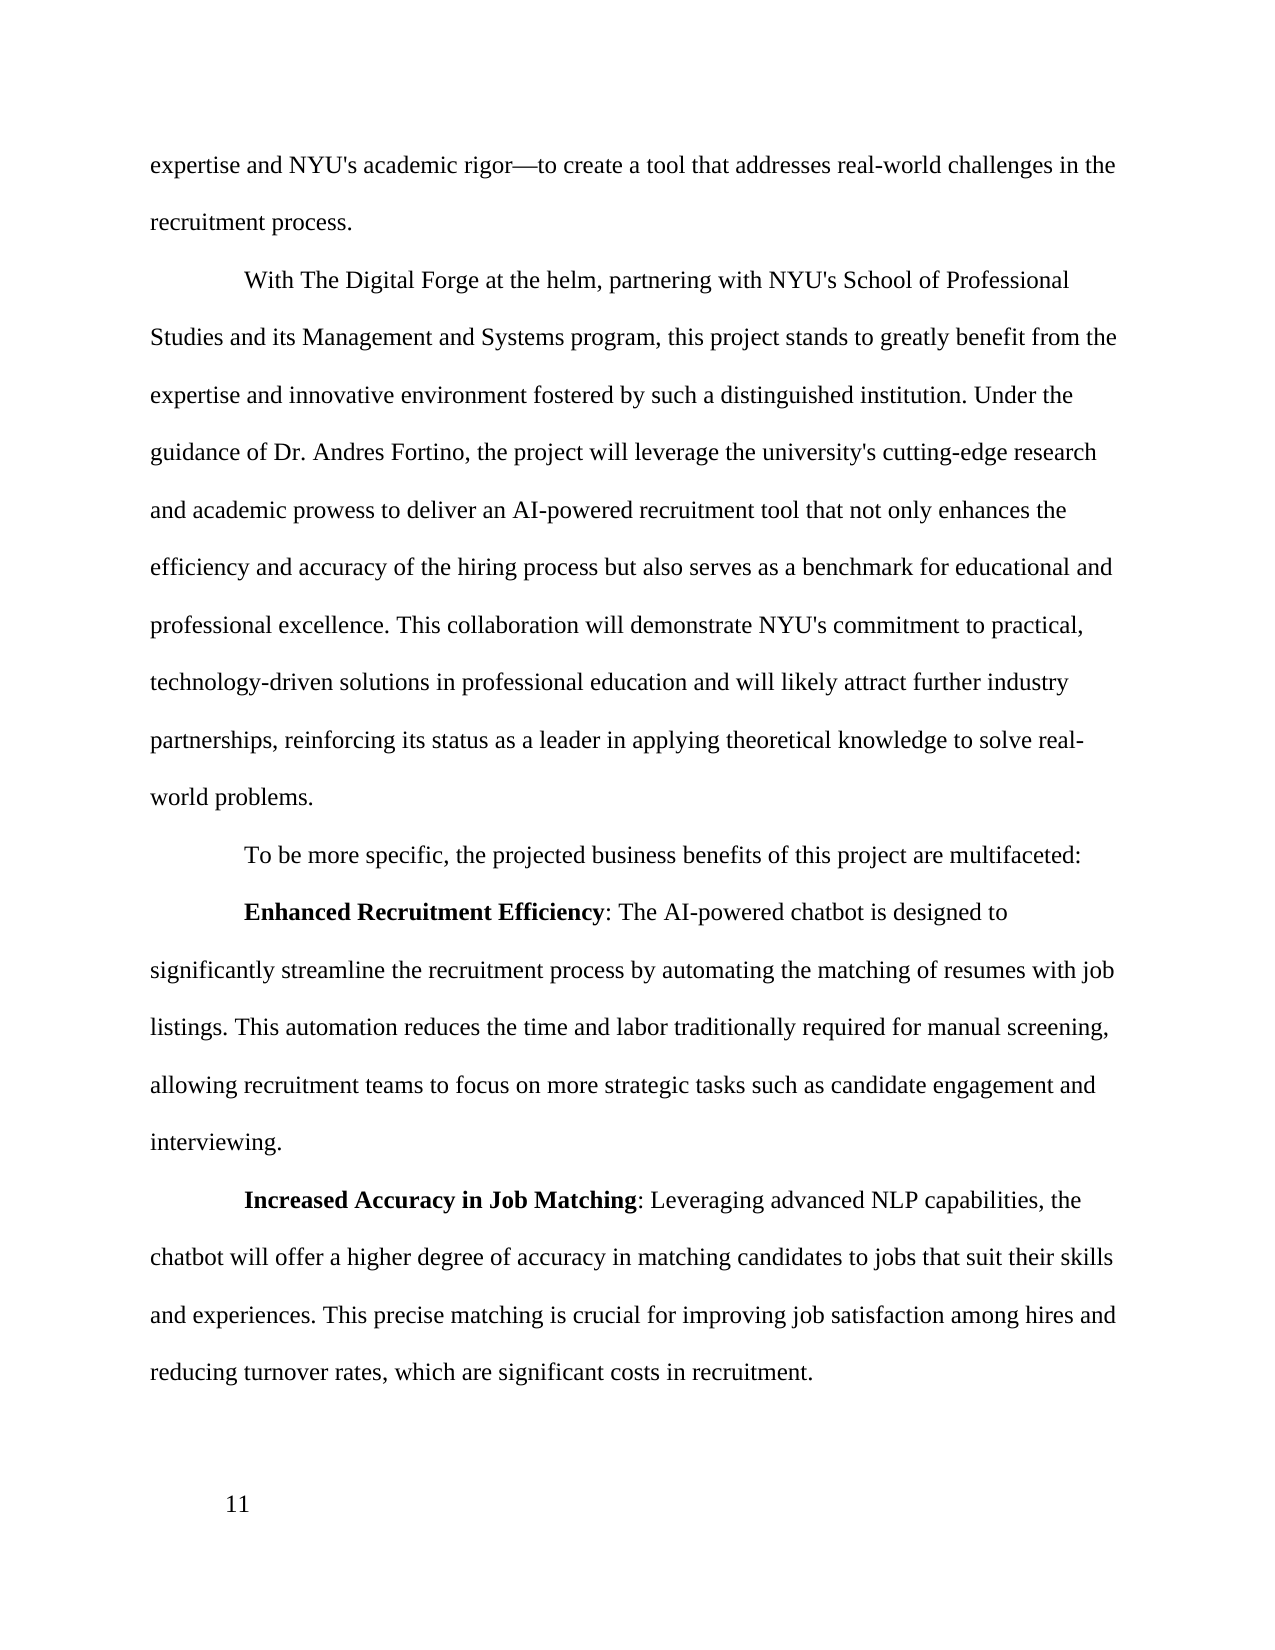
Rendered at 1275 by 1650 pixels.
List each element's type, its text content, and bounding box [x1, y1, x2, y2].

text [150, 150, 1125, 236]
text Enhanced Recruitment Efficiency: The AI-powered chatbot is designed to significantly streamline the recruitment process by automating the matching of resumes with job listings. This automation reduces the time and labor traditionally required for manual screening, allowing recruitment teams to focus on more strategic tasks such as candidate engagement and interviewing. [150, 897, 1125, 1156]
text Increased Accuracy in Job Matching: Leveraging advanced NLP capabilities, the chatbot will offer a higher degree of accuracy in matching candidates to jobs that suit their skills and experiences. This precise matching is crucial for improving job satisfaction among hires and reducing turnover rates, which are significant costs in recruitment. [150, 1185, 1125, 1386]
text To be more specific, the projected business benefits of this project are multifaceted: [150, 840, 1125, 869]
text With The Digital Forge at the helm, partnering with NYU's School of Professional Studies and its Management and Systems program, this project stands to greatly benefit from the expertise and innovative environment fostered by such a distinguished institution. Under the guidance of Dr. Andres Fortino, the project will leverage the university's cutting-edge research and academic prowess to deliver an AI-powered recruitment tool that not only enhances the efficiency and accuracy of the hiring process but also serves as a benchmark for educational and professional excellence. This collaboration will demonstrate NYU's commitment to practical, technology-driven solutions in professional education and will likely attract further industry partnerships, reinforcing its status as a leader in applying theoretical knowledge to solve real-world problems. [150, 265, 1125, 811]
